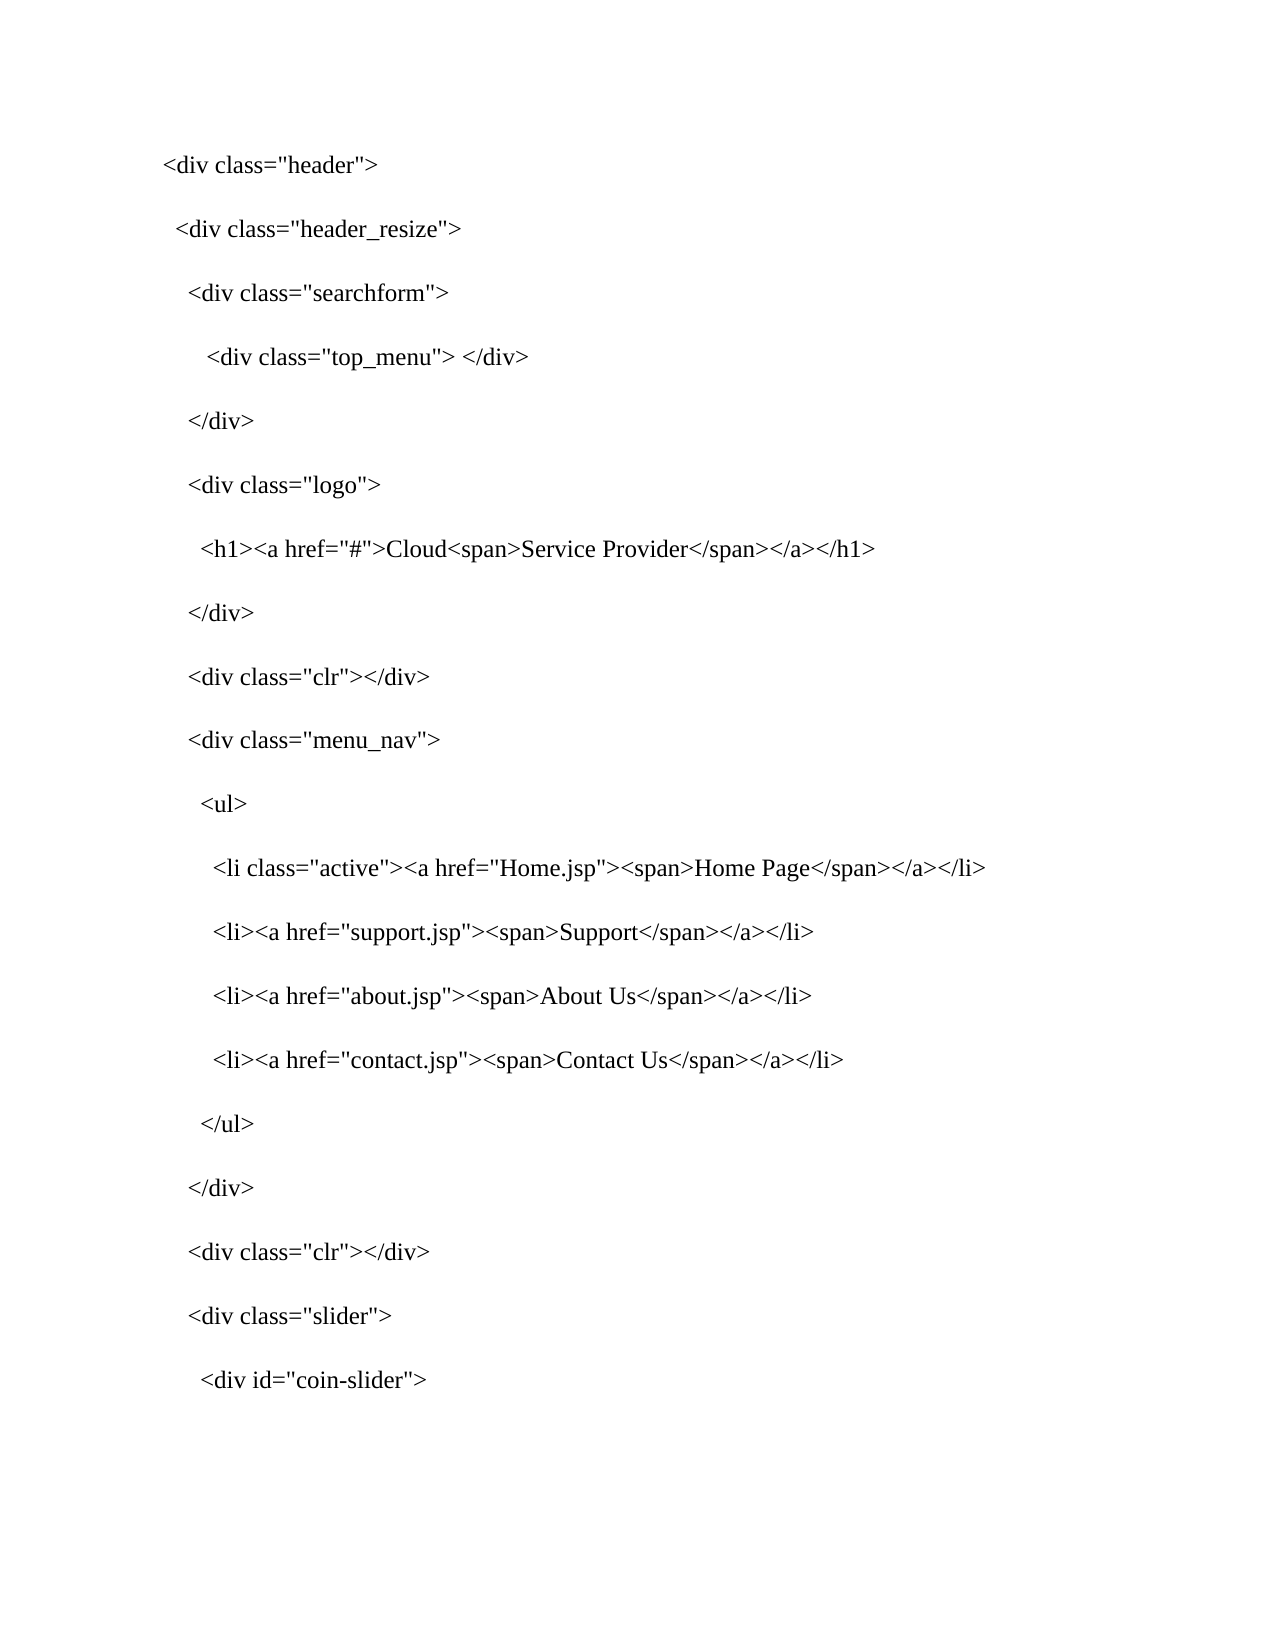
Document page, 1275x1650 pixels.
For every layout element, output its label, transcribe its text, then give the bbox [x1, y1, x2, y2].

text <li><a href="support.jsp"><span>Support</span></a></li> [150, 917, 1125, 946]
text <div class="header_resize"> [150, 214, 1125, 243]
text <div class="clr"></div> [150, 1237, 1125, 1266]
text <div class="menu_nav"> [150, 726, 1125, 754]
text <div id="coin-slider"> [150, 1365, 1125, 1394]
text <div class="header"> [150, 150, 1125, 179]
text <h1><a href="#">Cloud<span>Service Provider</span></a></h1> [150, 534, 1125, 562]
text <ul> [150, 789, 1125, 818]
text <div class="top_menu"> </div> [150, 342, 1125, 371]
text </ul> [150, 1109, 1125, 1138]
text </div> [150, 598, 1125, 626]
text <li><a href="contact.jsp"><span>Contact Us</span></a></li> [150, 1045, 1125, 1074]
text <li><a href="about.jsp"><span>About Us</span></a></li> [150, 981, 1125, 1010]
text <div class="slider"> [150, 1301, 1125, 1330]
text </div> [150, 1173, 1125, 1202]
text <div class="clr"></div> [150, 662, 1125, 690]
text <div class="logo"> [150, 470, 1125, 498]
text <li class="active"><a href="Home.jsp"><span>Home Page</span></a></li> [150, 853, 1125, 882]
text </div> [150, 406, 1125, 434]
text <div class="searchform"> [150, 278, 1125, 307]
